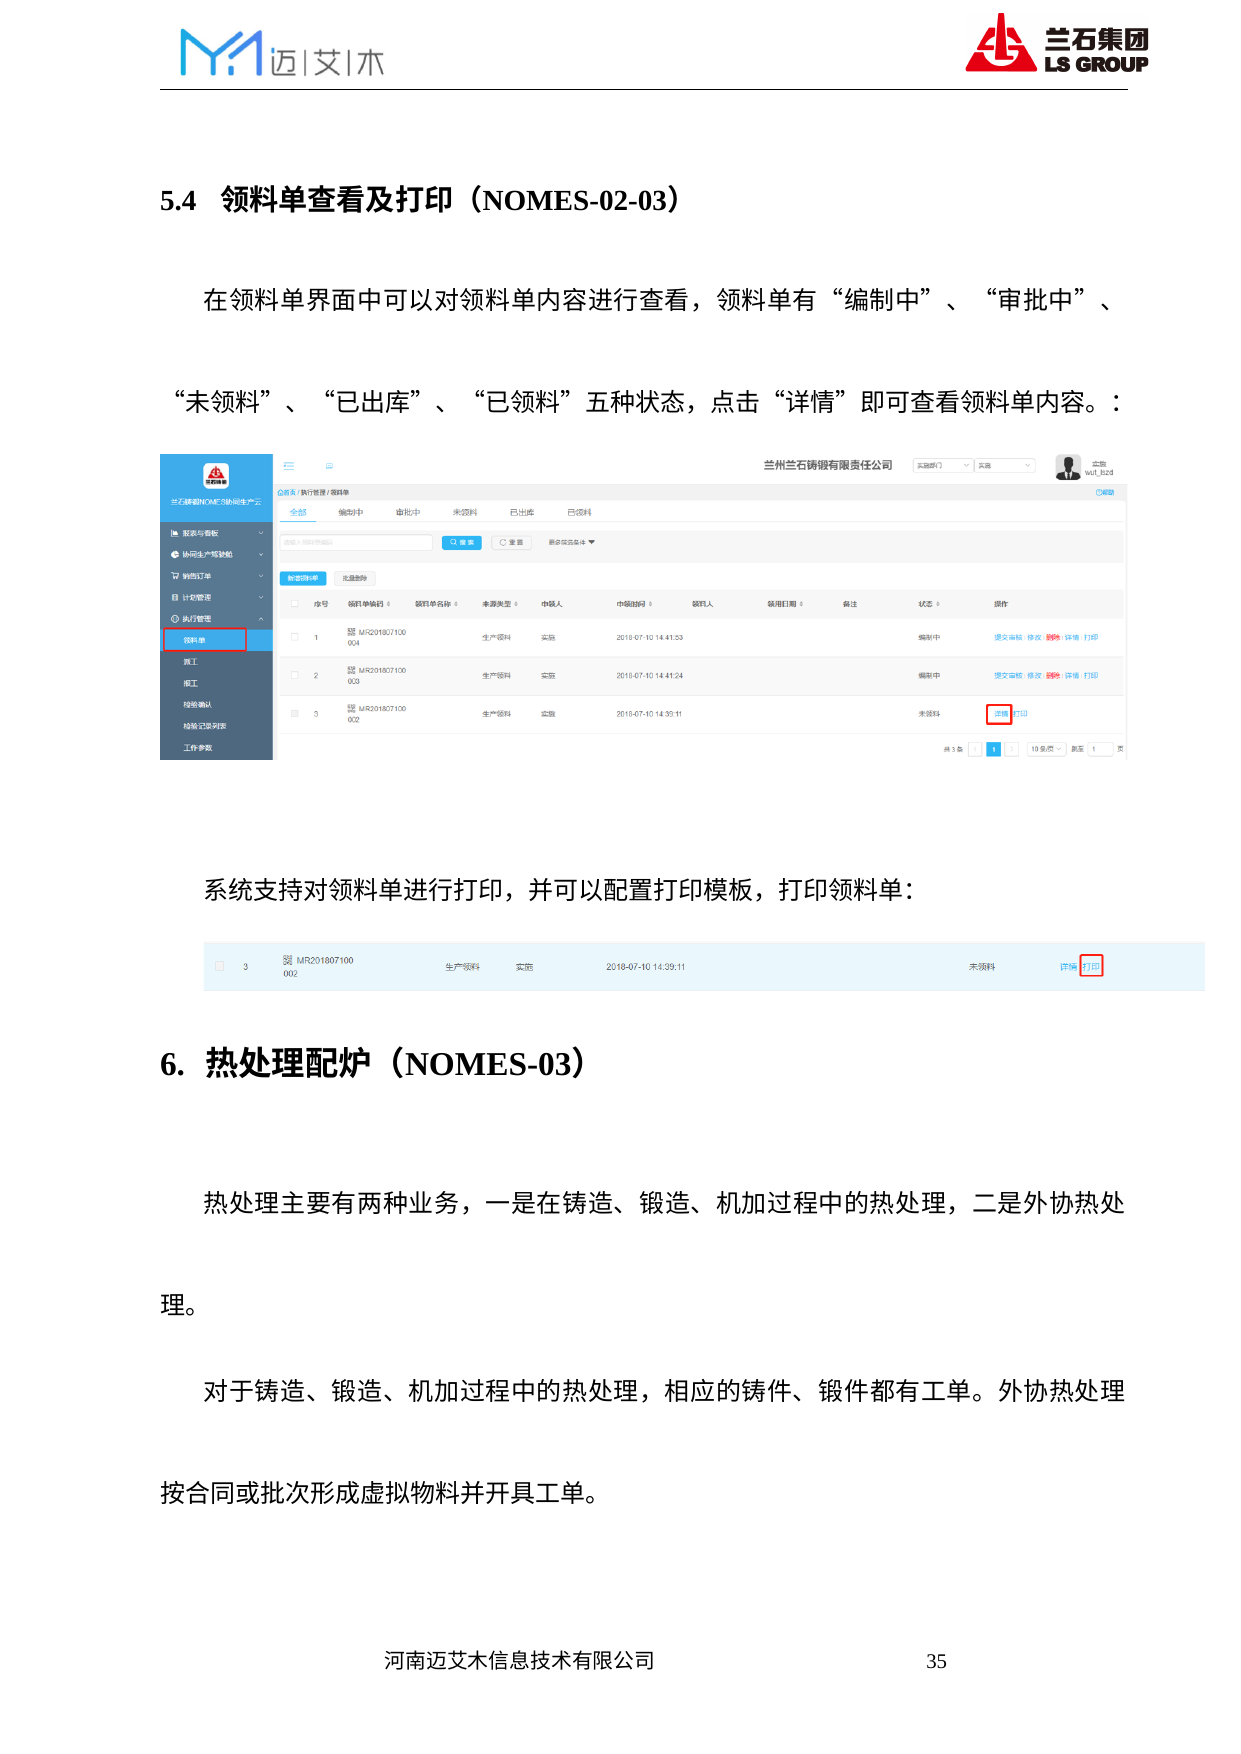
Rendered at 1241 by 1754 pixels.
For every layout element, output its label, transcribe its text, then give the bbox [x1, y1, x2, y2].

subtitle 领料单查看及打印（NOMES-02-03） [160, 164, 1128, 232]
text 对于铸造、锻造、机加过程中的热处理，相应的铸件、锻件都有工单。外协热处理按合同或批次形成虚拟物料并开具工单。 [160, 1355, 1128, 1525]
text 在领料单界面中可以对领料单内容进行查看，领料单有“编制中”、“审批中”、“未领料”、“已出库”、“已领料”五种状态，点击“详情”即可查看领料单内容。： [160, 265, 1128, 434]
subtitle 热处理配炉（NOMES-03） [160, 1027, 1128, 1095]
picture [159, 452, 1128, 760]
text 系统支持对领料单进行打印，并可以配置打印模板，打印领料单： [160, 855, 1128, 923]
picture [179, 27, 387, 80]
picture [965, 13, 1149, 72]
text 热处理主要有两种业务，一是在铸造、锻造、机加过程中的热处理，二是外协热处理。 [160, 1167, 1128, 1337]
picture [203, 941, 1205, 992]
